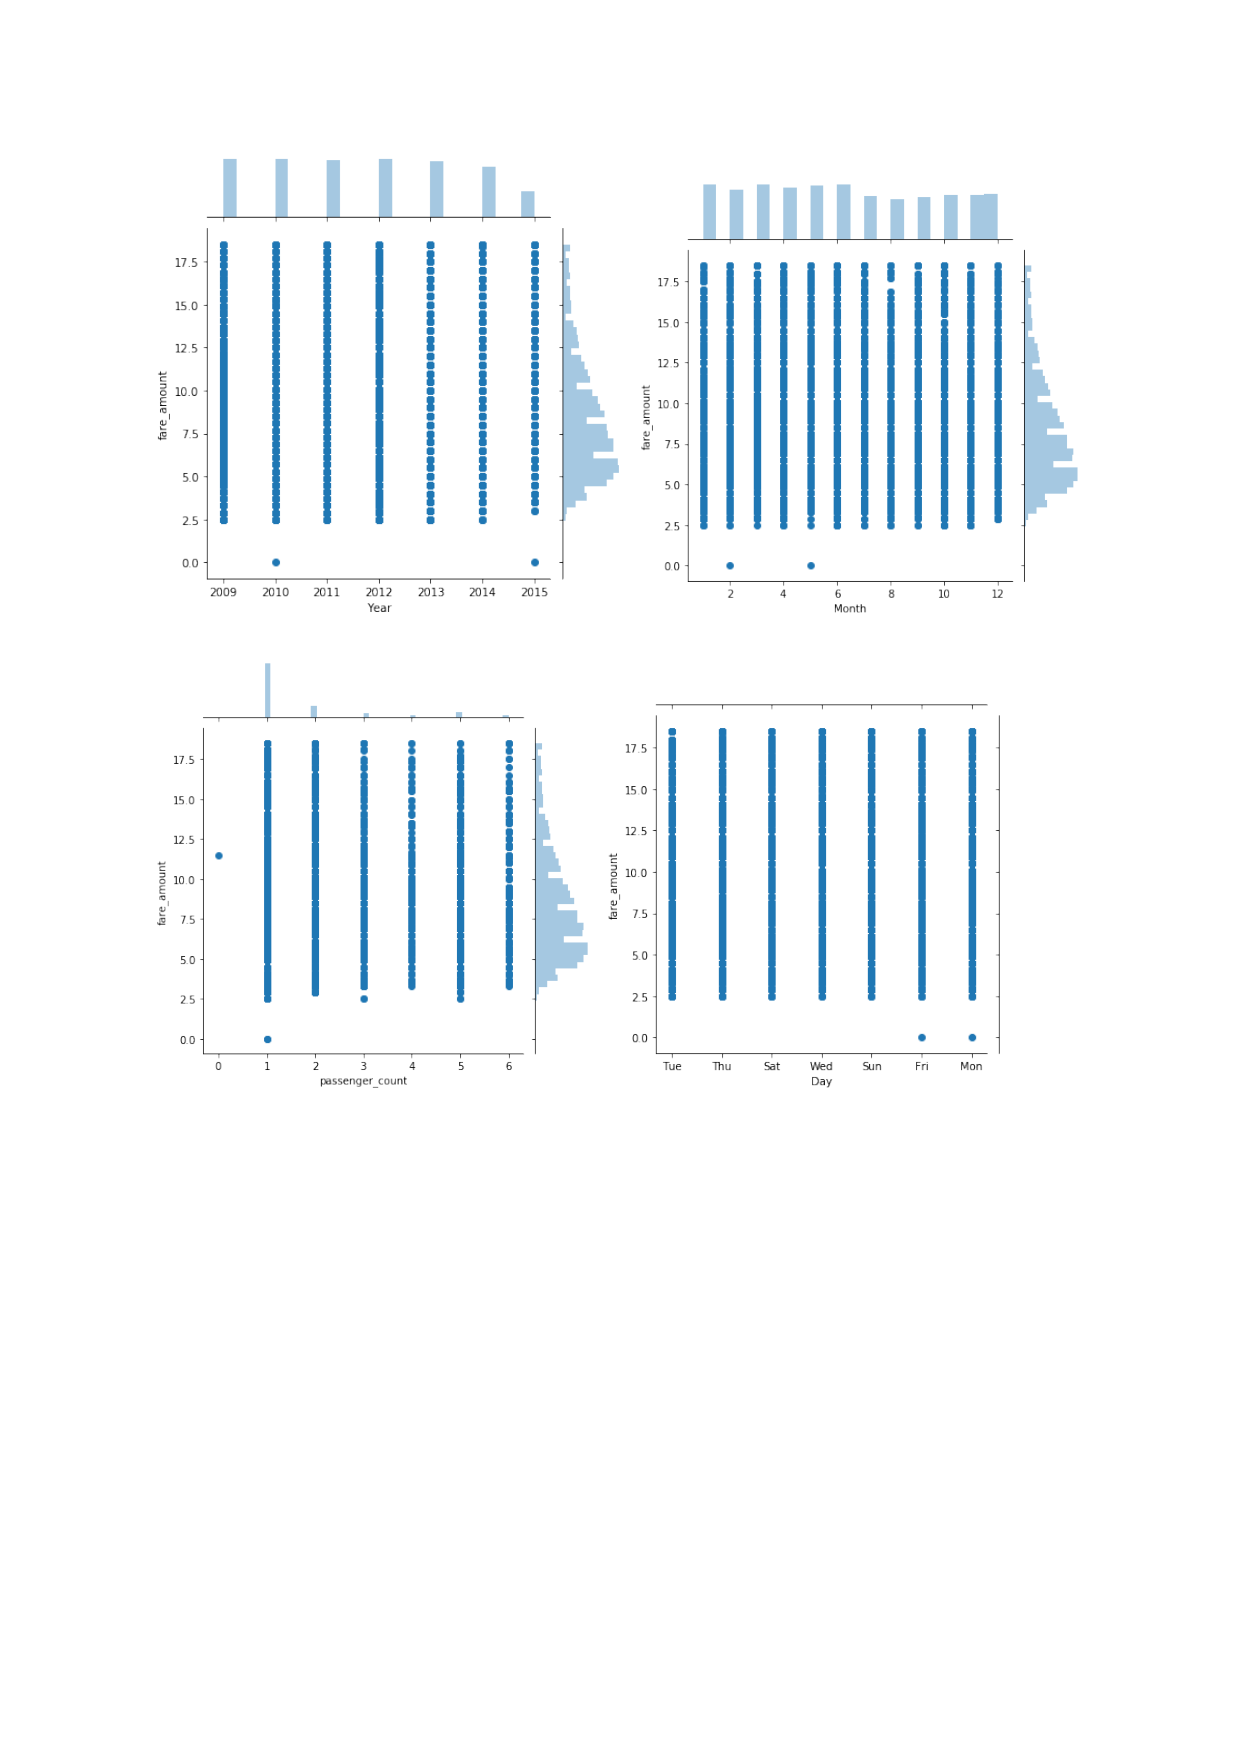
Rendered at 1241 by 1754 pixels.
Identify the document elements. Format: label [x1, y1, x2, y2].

picture [150, 150, 629, 621]
picture [634, 176, 1087, 621]
picture [601, 639, 1063, 1094]
picture [150, 654, 597, 1094]
